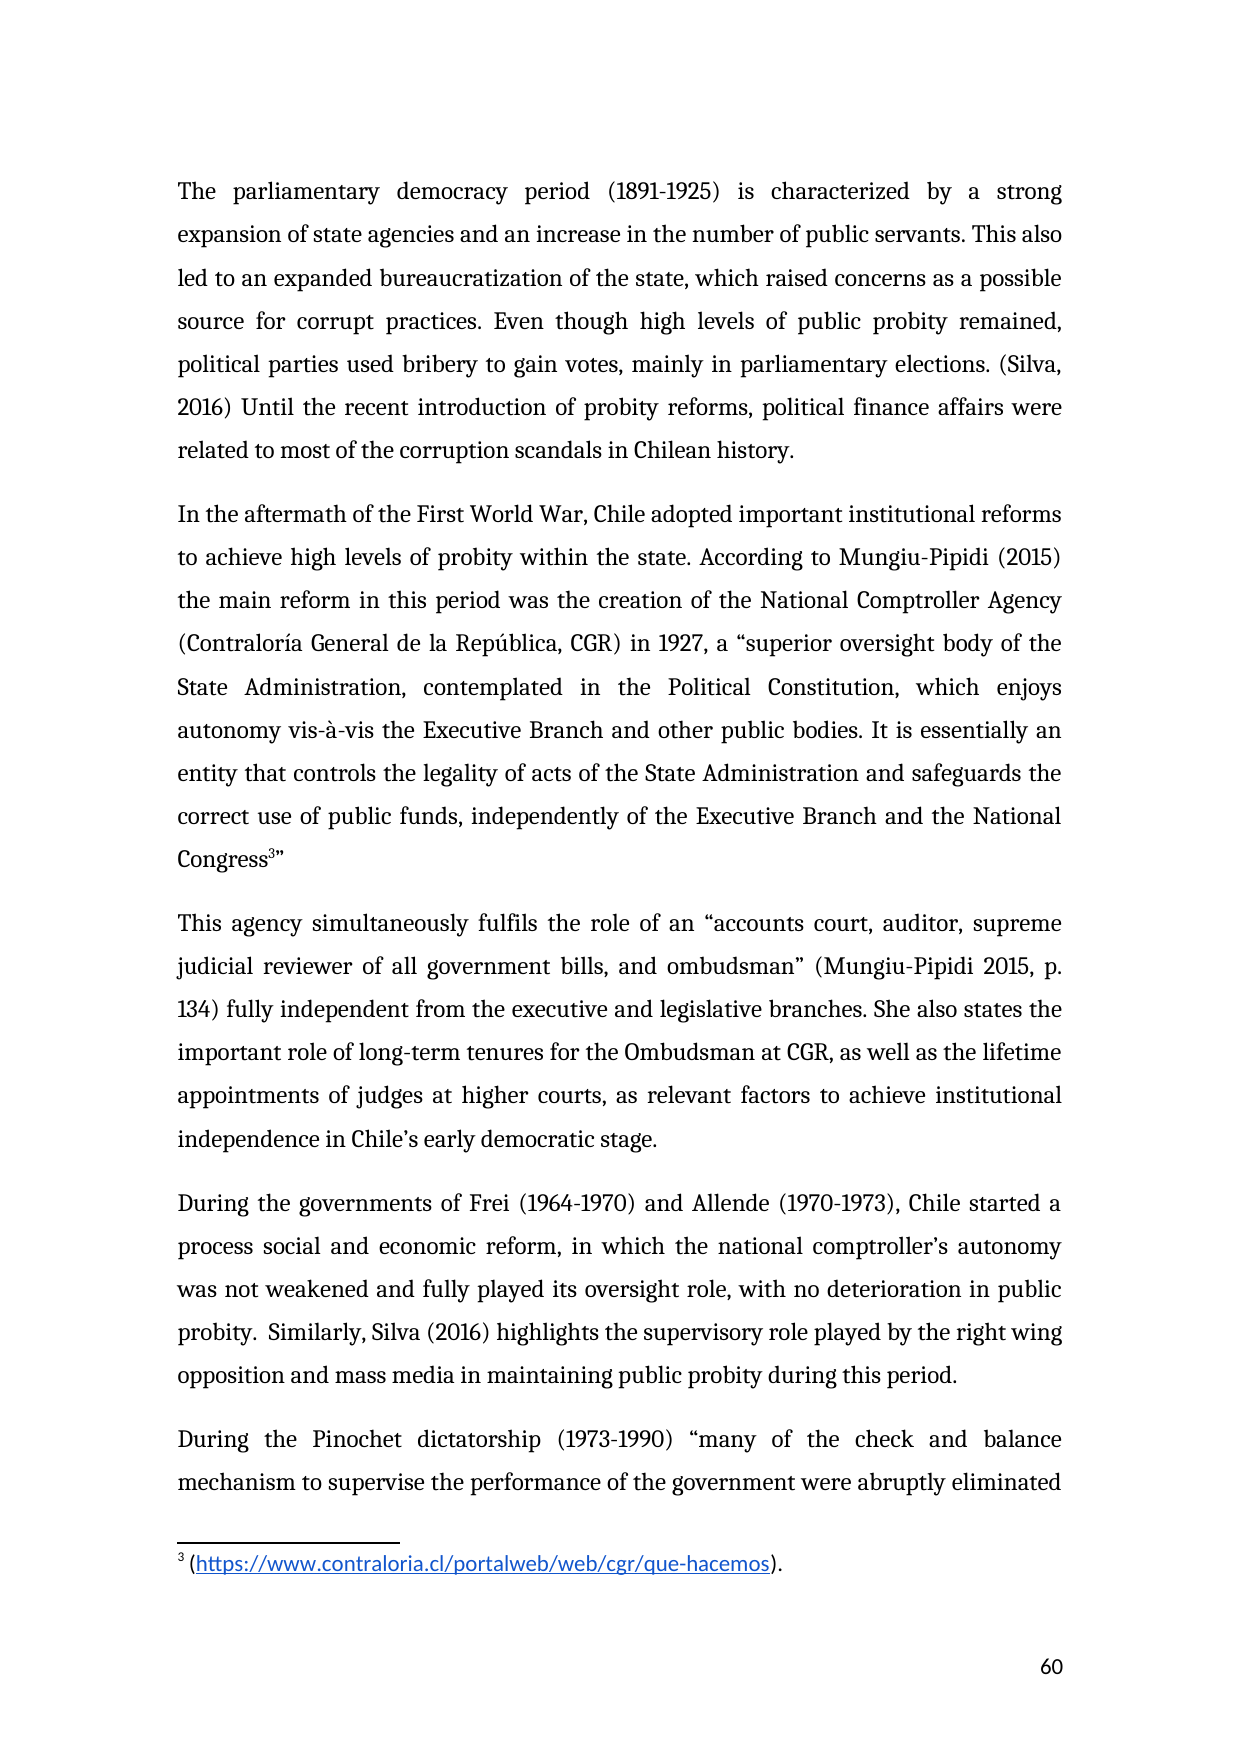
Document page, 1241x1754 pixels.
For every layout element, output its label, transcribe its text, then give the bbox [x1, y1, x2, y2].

text During the governments of Frei (1964-1970) and Allende (1970-1973), Chile started a process social and economic reform, in which the national comptroller’s autonomy was not weakened and fully played its oversight role, with no deterioration in public probity. Similarly, Silva (2016) highlights the supervisory role played by the right wing opposition and mass media in maintaining public probity during this period. [177, 1188, 1063, 1390]
text In the aftermath of the First World War, Chile adopted important institutional reforms to achieve high levels of probity within the state. According to Mungiu-Pipidi (2015) the main reform in this period was the creation of the National Comptroller Agency (Contraloría General de la República, CGR) in 1927, a “superior oversight body of the State Administration, contemplated in the Political Constitution, which enjoys autonomy vis-à-vis the Executive Branch and other public bodies. It is essentially an entity that controls the legality of acts of the State Administration and safeguards the correct use of public funds, independently of the Executive Branch and the National Congress” [177, 500, 1063, 874]
text This agency simultaneously fulfils the role of an “accounts court, auditor, supreme judicial reviewer of all government bills, and ombudsman” (Mungiu-Pipidi 2015, p. 134) fully independent from the executive and legislative branches. She also states the important role of long-term tenures for the Ombudsman at CGR, as well as the lifetime appointments of judges at higher courts, as relevant factors to achieve institutional independence in Chile’s early democratic stage. [177, 909, 1063, 1153]
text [177, 1425, 1063, 1497]
text The parliamentary democracy period (1891-1925) is characterized by a strong expansion of state agencies and an increase in the number of public servants. This also led to an expanded bureaucratization of the state, which raised concerns as a possible source for corrupt practices. Even though high levels of public probity remained, political parties used bribery to gain votes, mainly in parliamentary elections. (Silva, 2016) Until the recent introduction of probity reforms, political finance affairs were related to most of the corruption scandals in Chilean history. [177, 177, 1063, 465]
